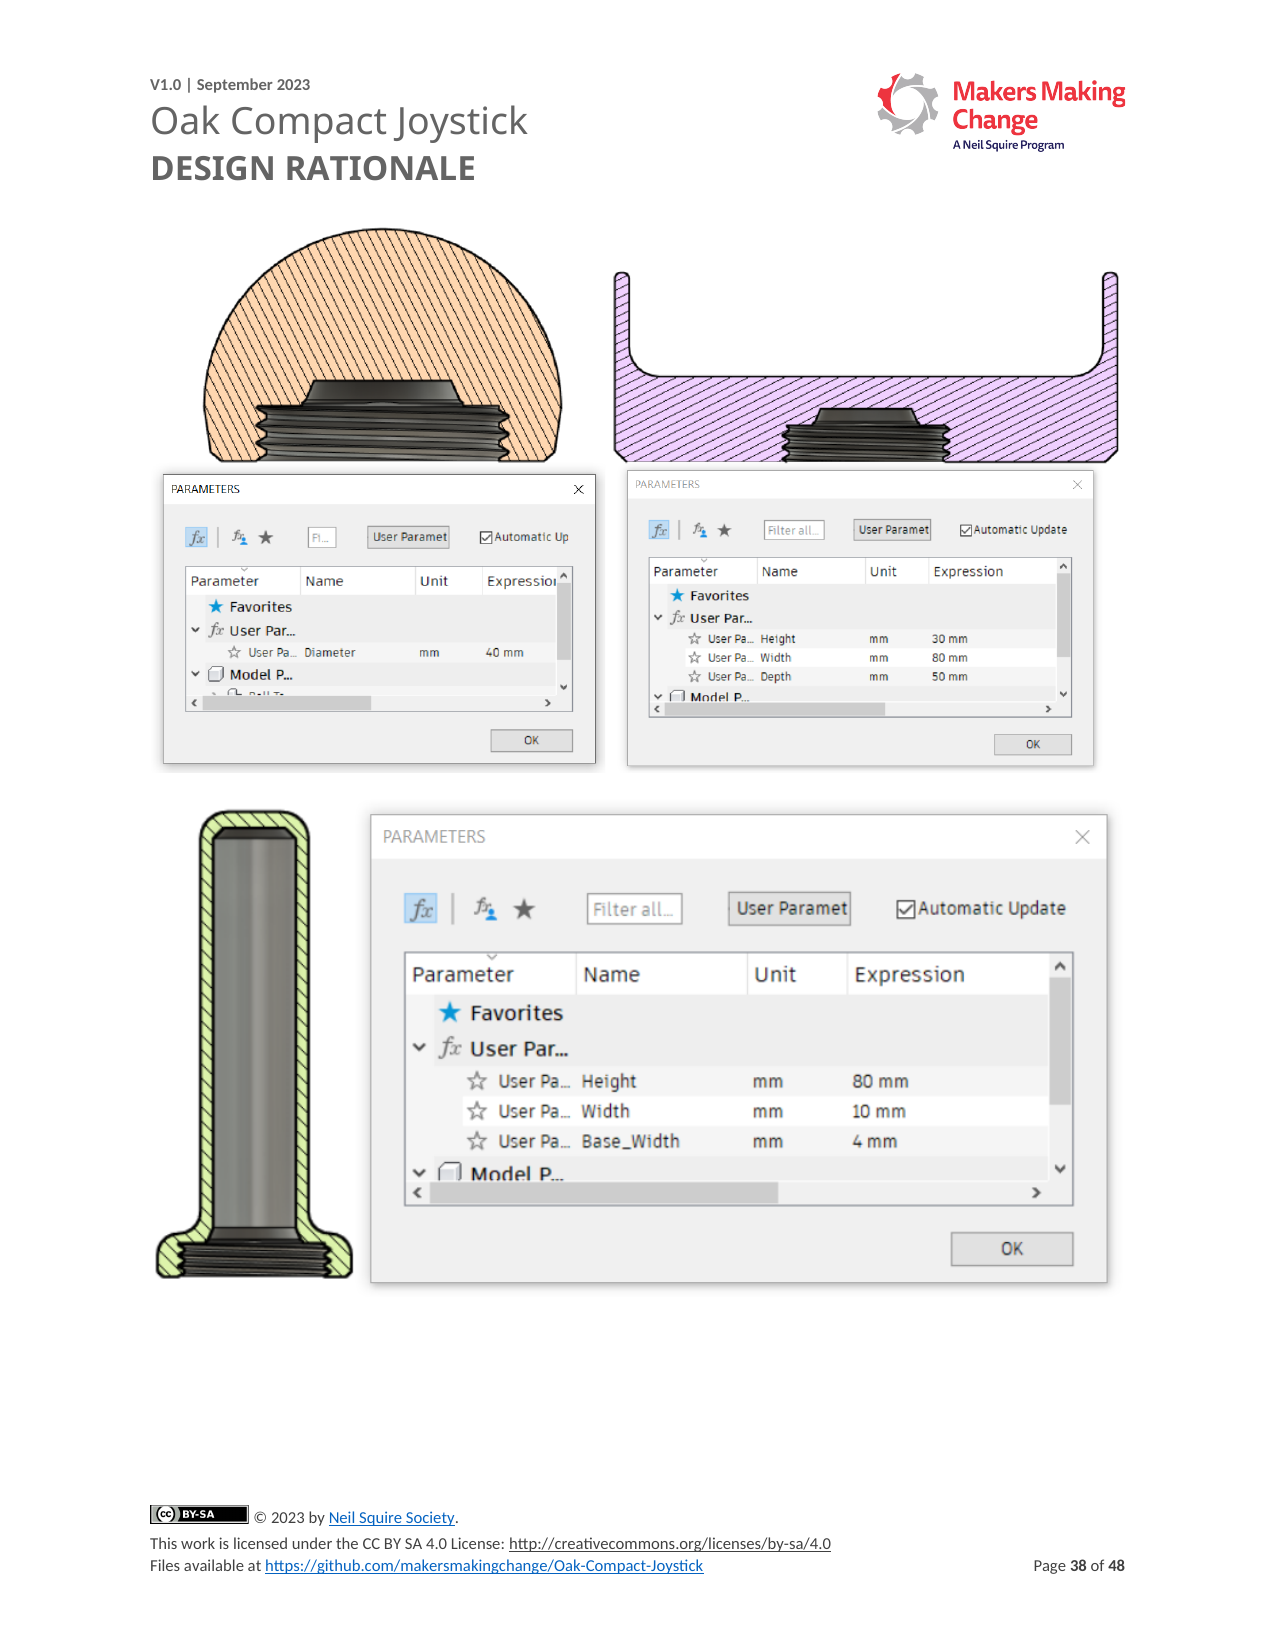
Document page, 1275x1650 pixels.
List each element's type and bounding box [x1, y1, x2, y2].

picture [877, 73, 1125, 152]
picture [151, 218, 1125, 773]
picture [150, 1505, 249, 1524]
picture [150, 798, 1125, 1297]
